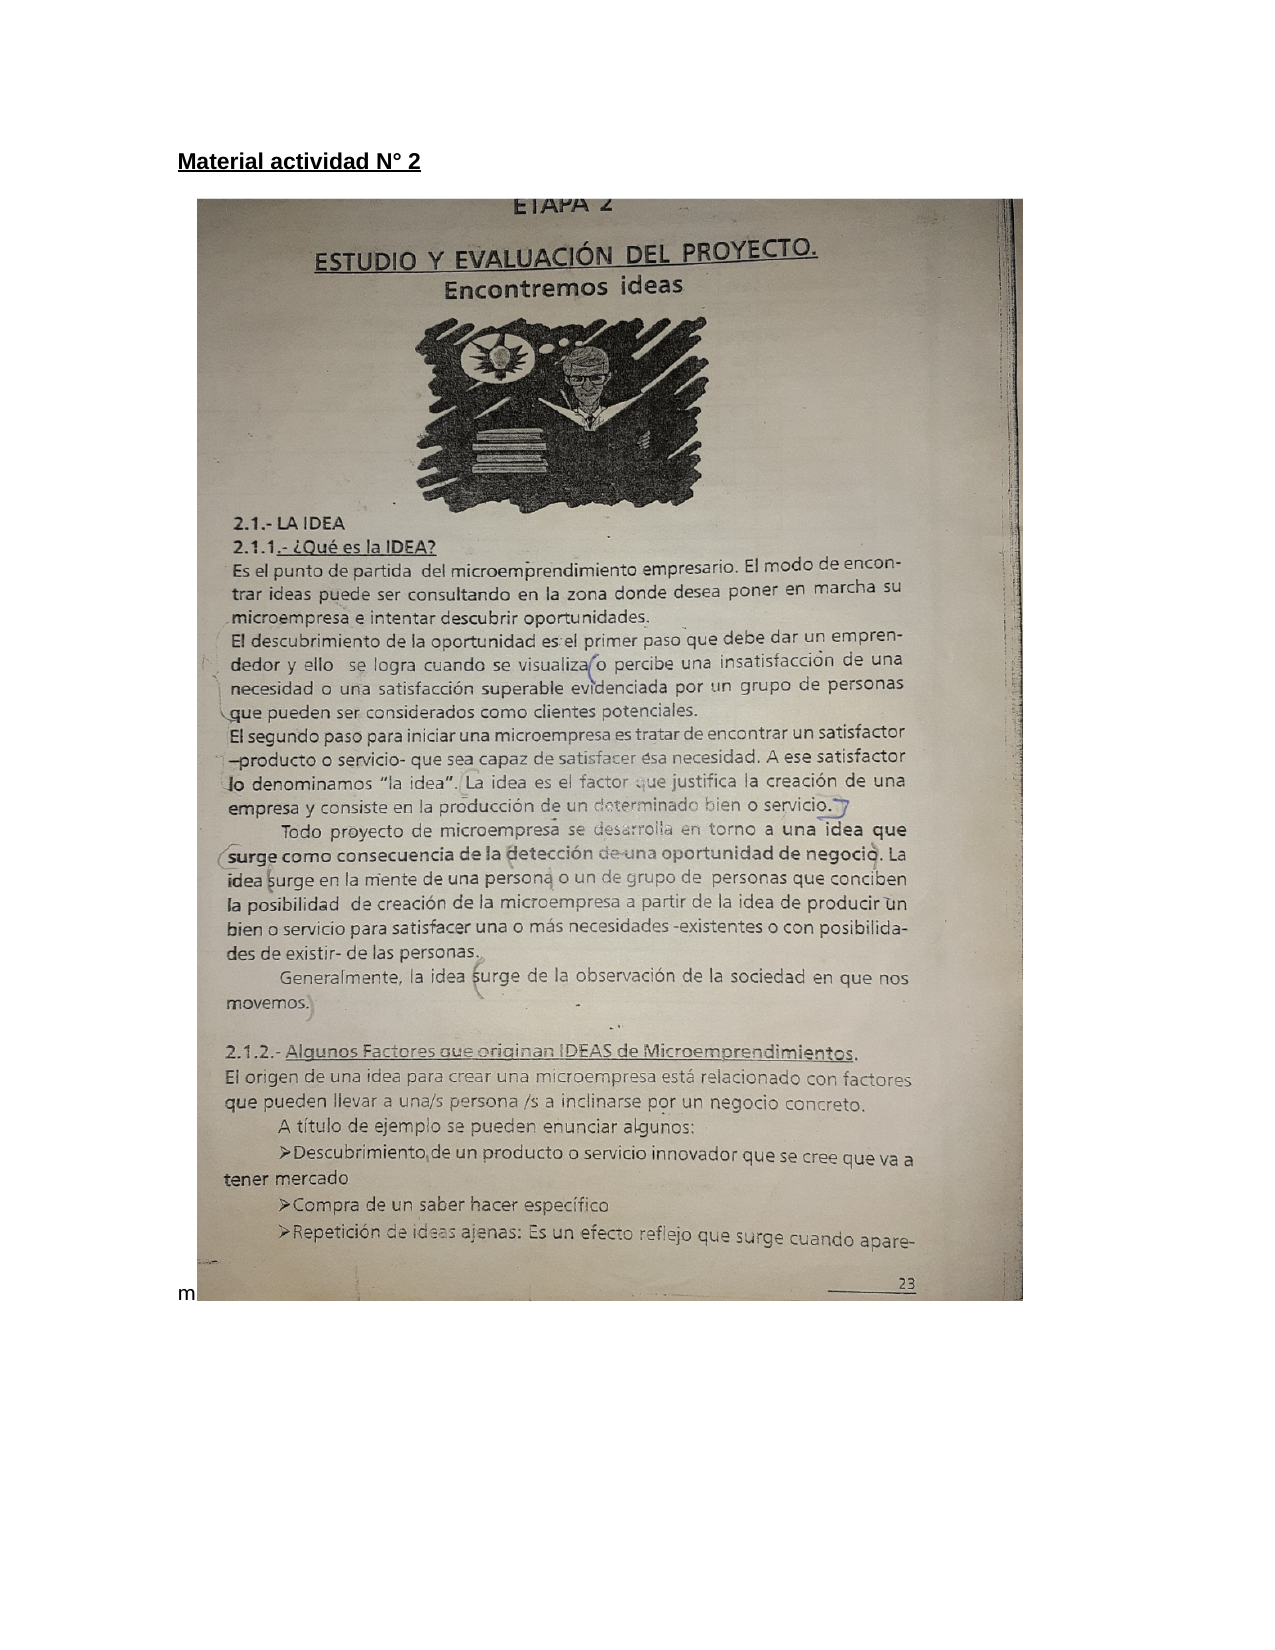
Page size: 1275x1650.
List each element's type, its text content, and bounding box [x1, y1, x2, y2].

picture [197, 200, 1023, 1300]
text Material actividad N° 2 [177, 148, 1098, 174]
